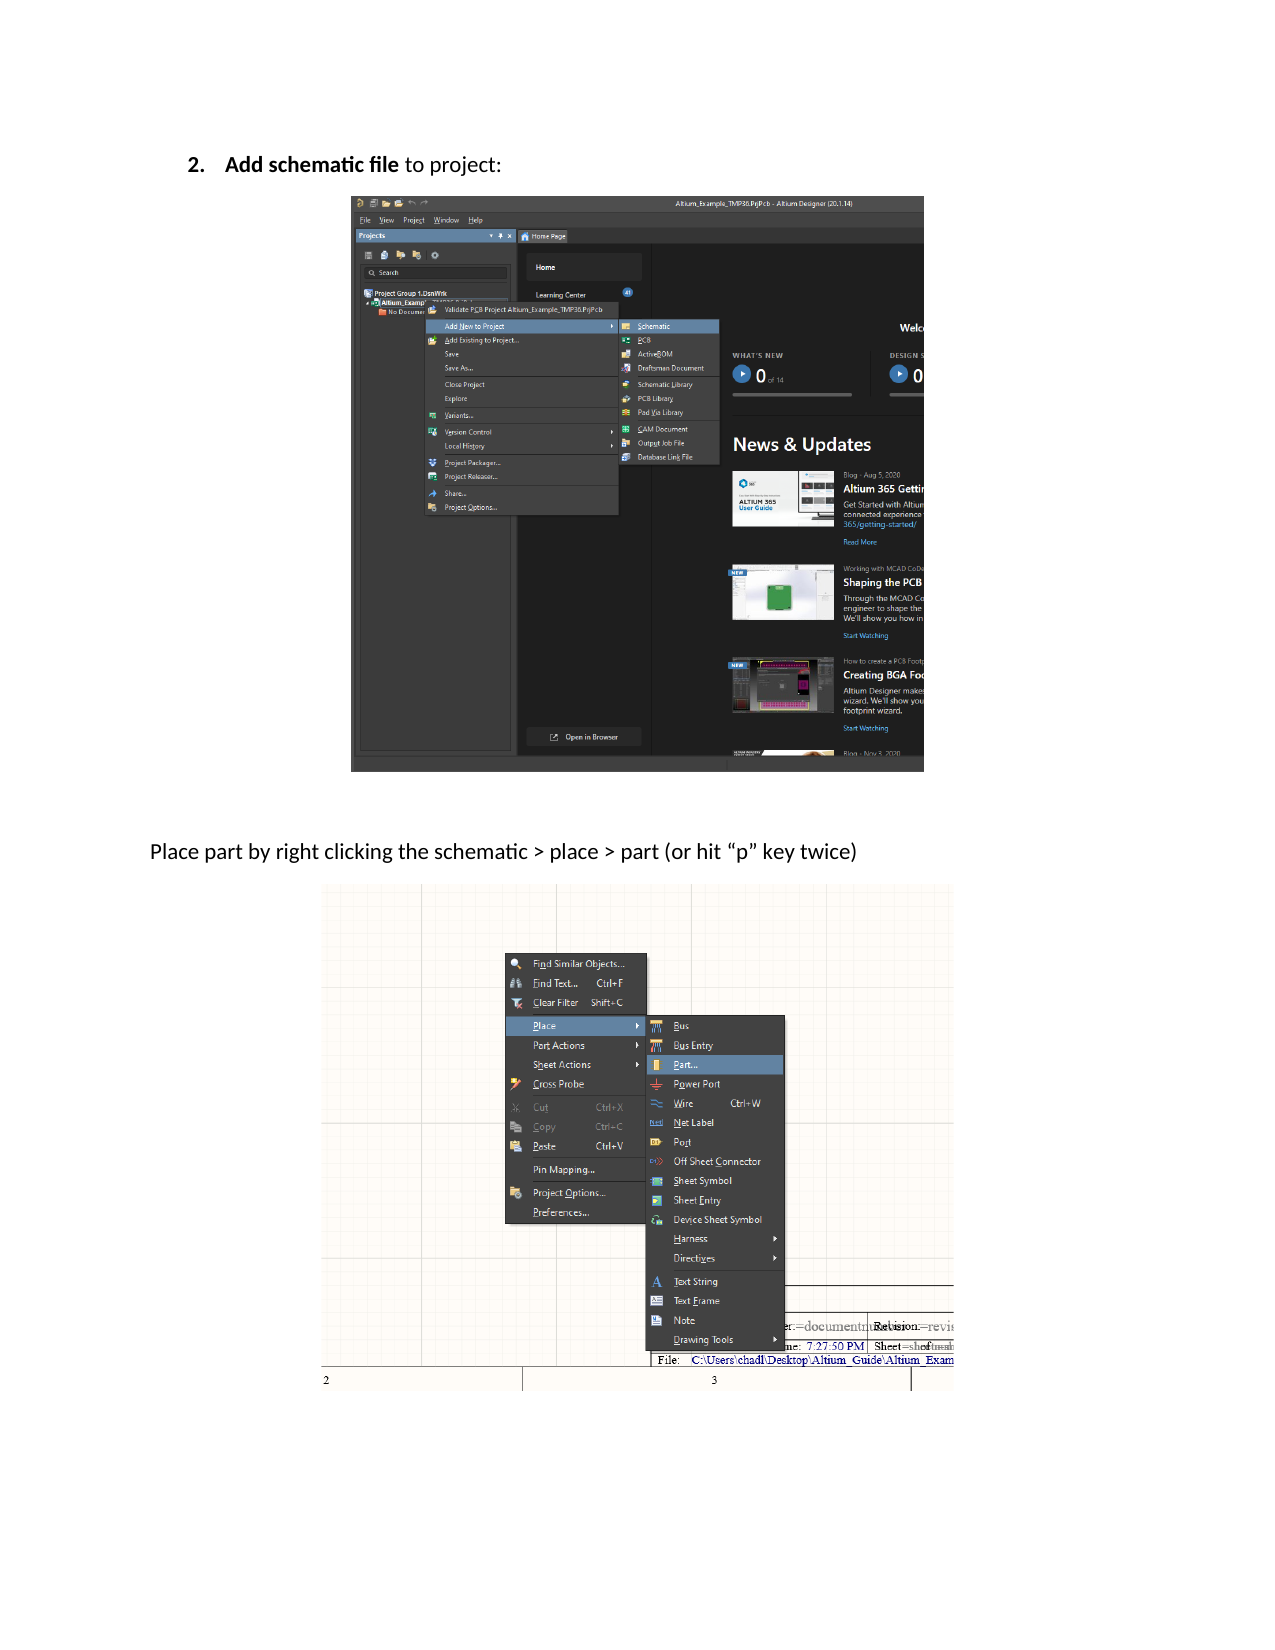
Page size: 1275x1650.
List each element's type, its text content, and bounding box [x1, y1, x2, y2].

picture [321, 884, 954, 1391]
text Place part by right clicking the schematic > place > part (or hit “p” key twice) [150, 837, 1125, 865]
picture [351, 196, 924, 772]
list Add schematic file to project: [187, 150, 1125, 178]
